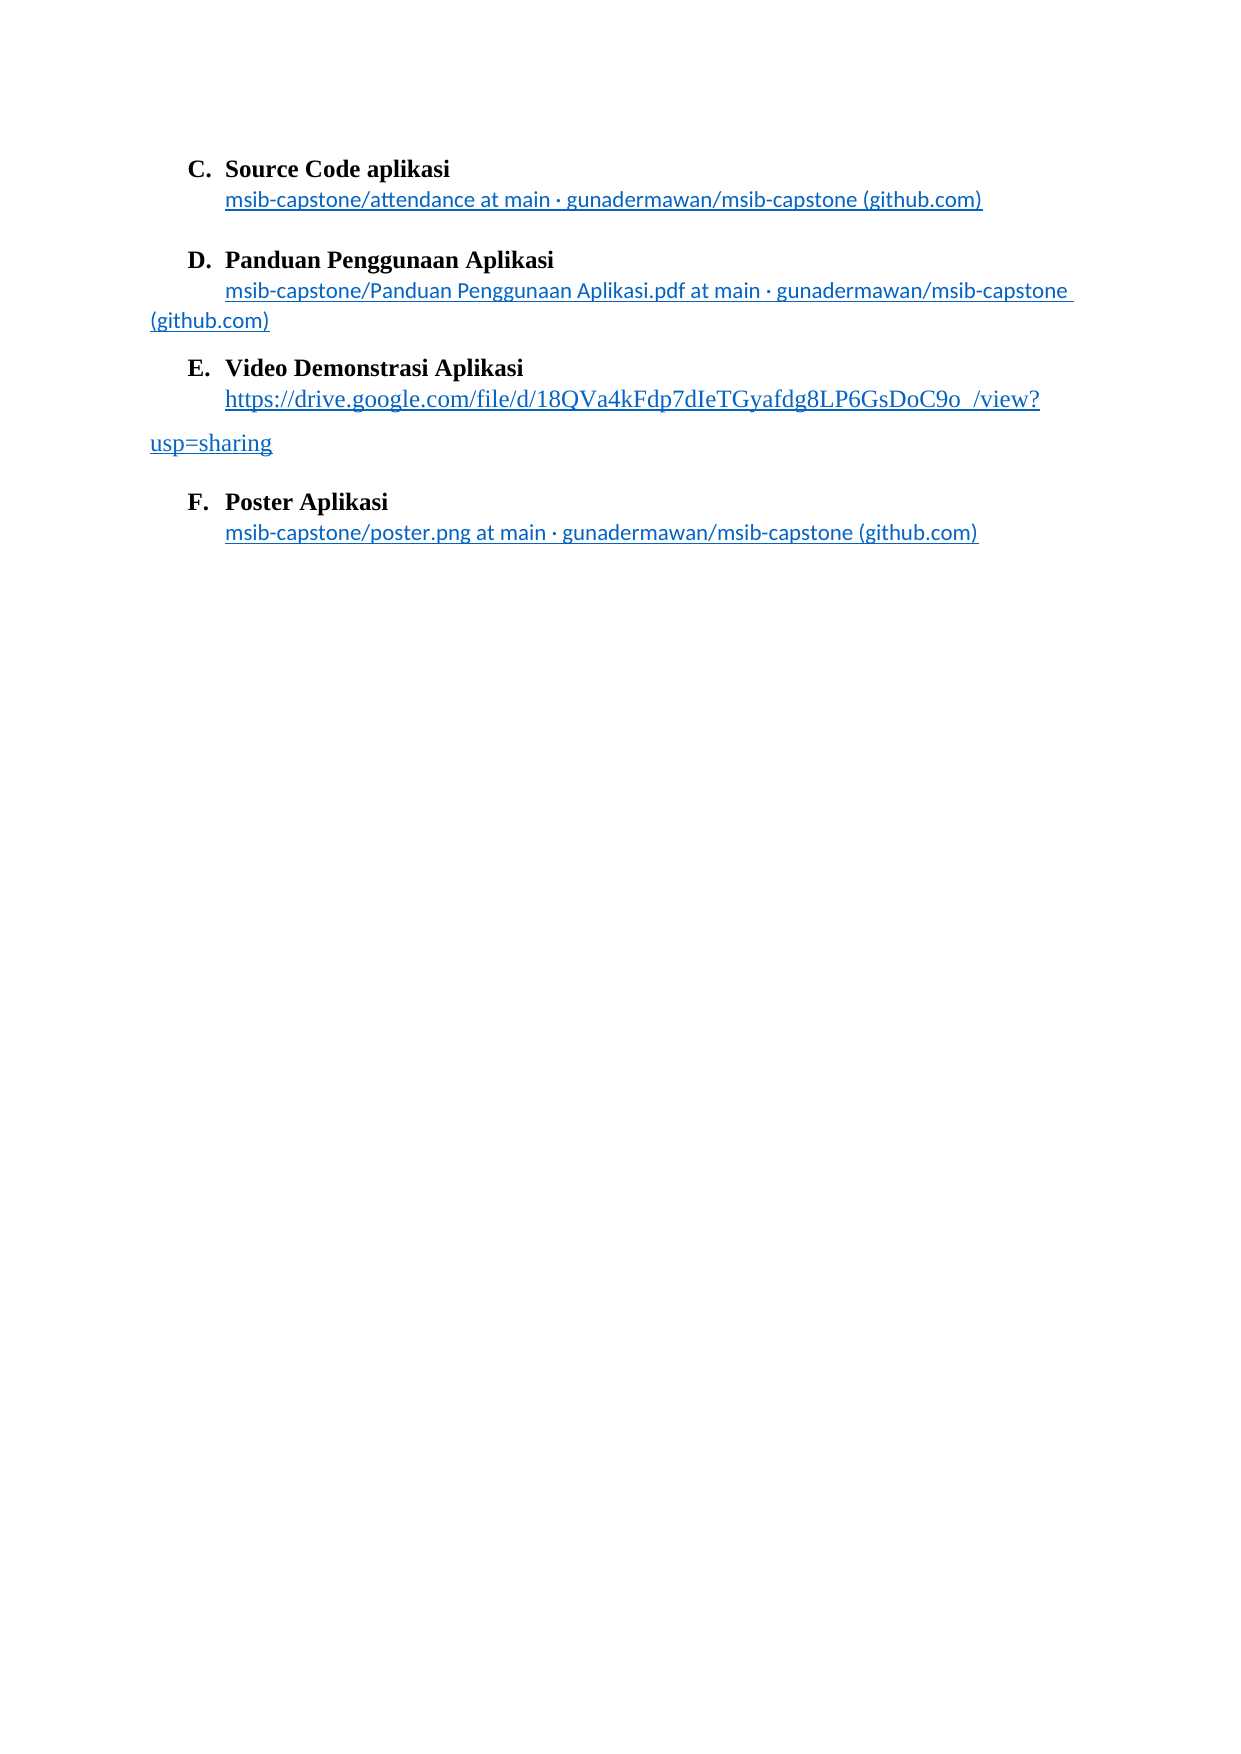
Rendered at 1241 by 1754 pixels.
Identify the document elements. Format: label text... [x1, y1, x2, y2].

text msib-capstone/poster.png at main · gunadermawan/msib-capstone (github.com) [150, 518, 1090, 547]
subtitle Video Demonstrasi Aplikasi [187, 353, 1090, 382]
text msib-capstone/Panduan Penggunaan Aplikasi.pdf at main · gunadermawan/msib-capstone (github.com) [150, 276, 1090, 335]
subtitle Panduan Penggunaan Aplikasi [187, 245, 1090, 274]
subtitle Poster Aplikasi [187, 487, 1090, 516]
subtitle Source Code aplikasi [187, 154, 1090, 183]
text https://drive.google.com/file/d/18QVa4kFdp7dIeTGyafdg8LP6GsDoC9o_/view?usp=sharing [150, 384, 1090, 456]
text msib-capstone/attendance at main · gunadermawan/msib-capstone (github.com) [150, 185, 1090, 213]
